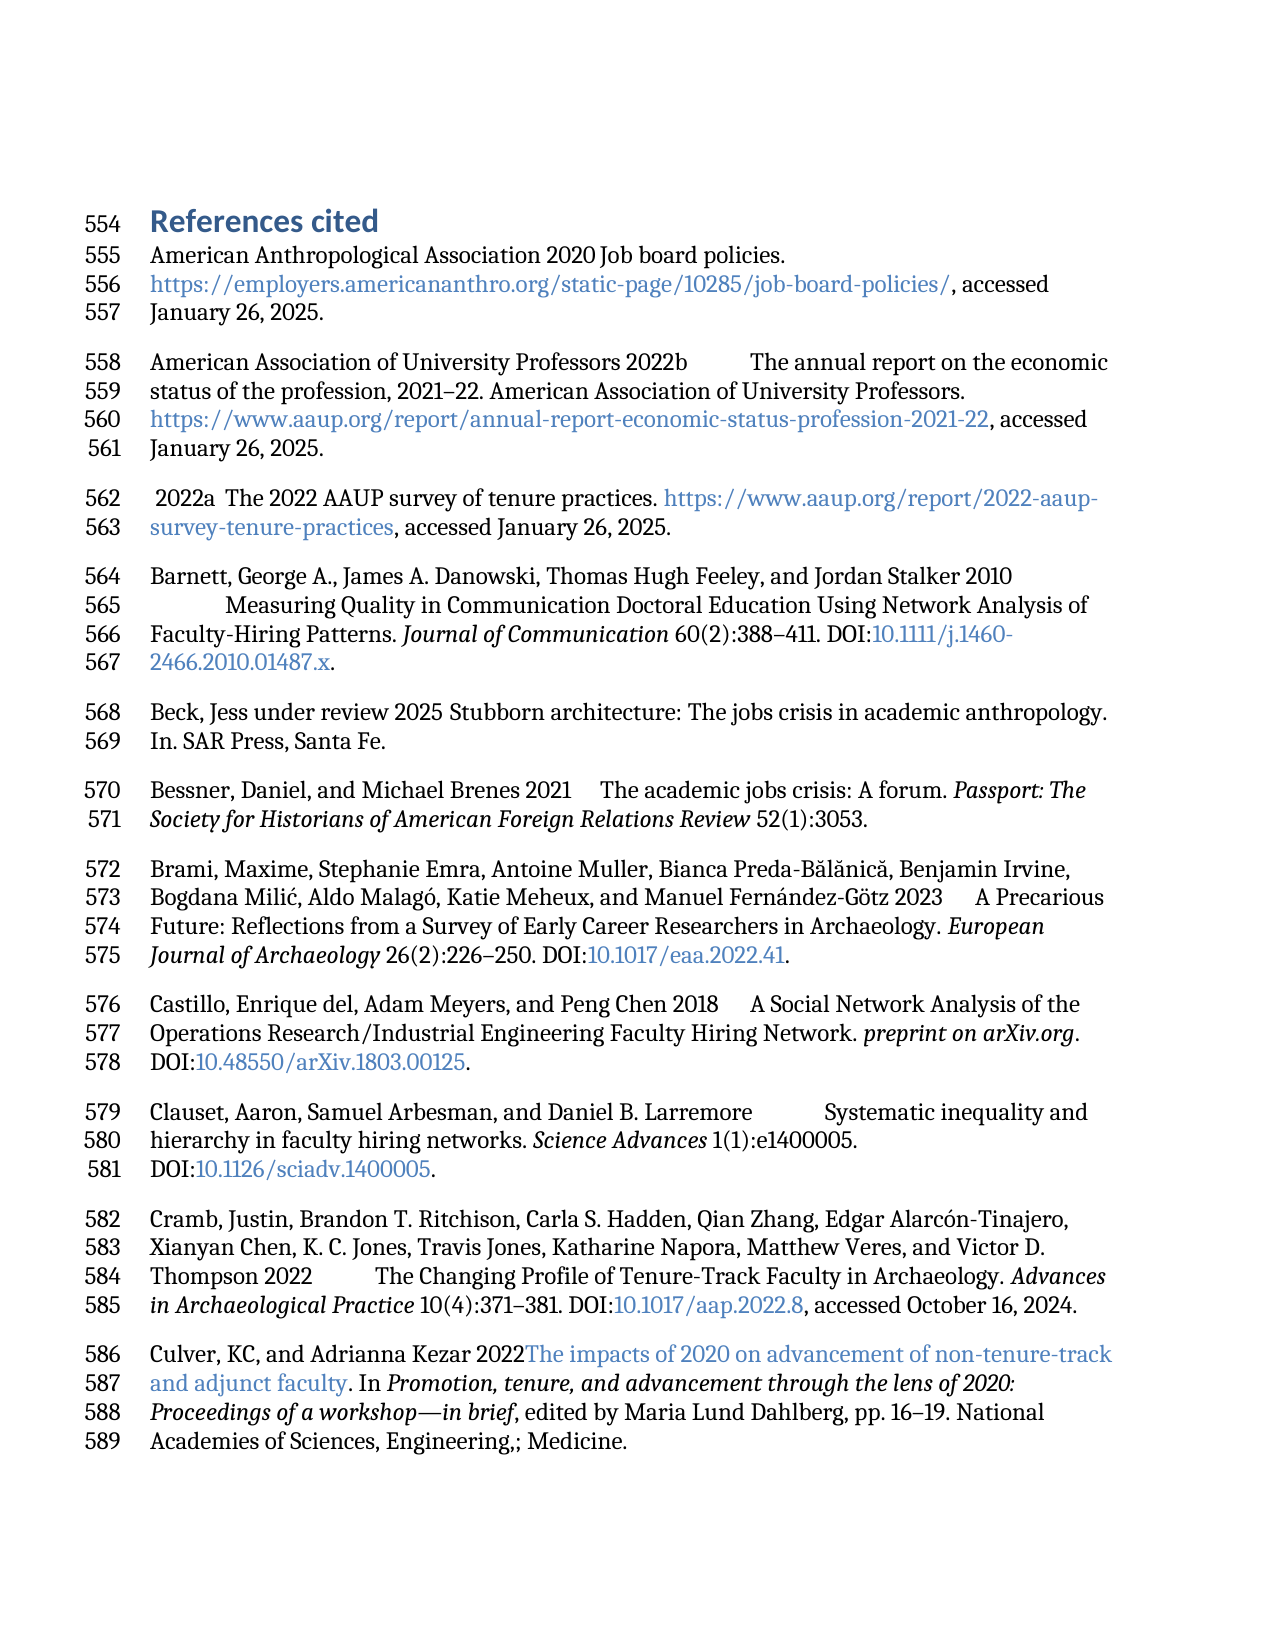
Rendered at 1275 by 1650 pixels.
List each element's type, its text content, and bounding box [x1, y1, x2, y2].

text Castillo, Enrique del, Adam Meyers, and Peng Chen 2018 A Social Network Analysis of the Operations Research/Industrial Engineering Faculty Hiring Network. preprint on arXiv.org. DOI:10.48550/arXiv.1803.00125. [150, 990, 1125, 1077]
text American Anthropological Association 2020 Job board policies. https://employers.americananthro.org/static-page/10285/job-board-policies/, accessed January 26, 2025. [150, 241, 1125, 327]
text 2022a The 2022 AAUP survey of tenure practices. https://www.aaup.org/report/2022-aaup-survey-tenure-practices, accessed January 26, 2025. [150, 484, 1125, 541]
text Cramb, Justin, Brandon T. Ritchison, Carla S. Hadden, Qian Zhang, Edgar Alarcón-Tinajero, Xianyan Chen, K. C. Jones, Travis Jones, Katharine Napora, Matthew Veres, and Victor D. Thompson 2022 The Changing Profile of Tenure-Track Faculty in Archaeology. Advances in Archaeological Practice 10(4):371–381. DOI:10.1017/aap.2022.8, accessed October 16, 2024. [150, 1204, 1125, 1319]
subtitle References cited [150, 200, 1125, 241]
text Beck, Jess under review 2025 Stubborn architecture: The jobs crisis in academic anthropology. In. SAR Press, Santa Fe. [150, 698, 1125, 755]
text American Association of University Professors 2022b The annual report on the economic status of the profession, 2021–22. American Association of University Professors. https://www.aaup.org/report/annual-report-economic-status-profession-2021-22, accessed January 26, 2025. [150, 348, 1125, 463]
text Bessner, Daniel, and Michael Brenes 2021 The academic jobs crisis: A forum. Passport: The Society for Historians of American Foreign Relations Review 52(1):3053. [150, 776, 1125, 834]
text Barnett, George A., James A. Danowski, Thomas Hugh Feeley, and Jordan Stalker 2010 Measuring Quality in Communication Doctoral Education Using Network Analysis of Faculty-Hiring Patterns. Journal of Communication 60(2):388–411. DOI:10.1111/j.1460-2466.2010.01487.x. [150, 562, 1125, 677]
text Brami, Maxime, Stephanie Emra, Antoine Muller, Bianca Preda-Bălănică, Benjamin Irvine, Bogdana Milić, Aldo Malagó, Katie Meheux, and Manuel Fernández-Götz 2023 A Precarious Future: Reflections from a Survey of Early Career Researchers in Archaeology. European Journal of Archaeology 26(2):226–250. DOI:10.1017/eaa.2022.41. [150, 854, 1125, 969]
text Clauset, Aaron, Samuel Arbesman, and Daniel B. Larremore Systematic inequality and hierarchy in faculty hiring networks. Science Advances 1(1):e1400005. DOI:10.1126/sciadv.1400005. [150, 1097, 1125, 1184]
text Culver, KC, and Adrianna Kezar 2022 The impacts of 2020 on advancement of non-tenure-track and adjunct faculty. In Promotion, tenure, and advancement through the lens of 2020: Proceedings of a workshop—in brief, edited by Maria Lund Dahlberg, pp. 16–19. National Academies of Sciences, Engineering,; Medicine. [150, 1340, 1125, 1455]
